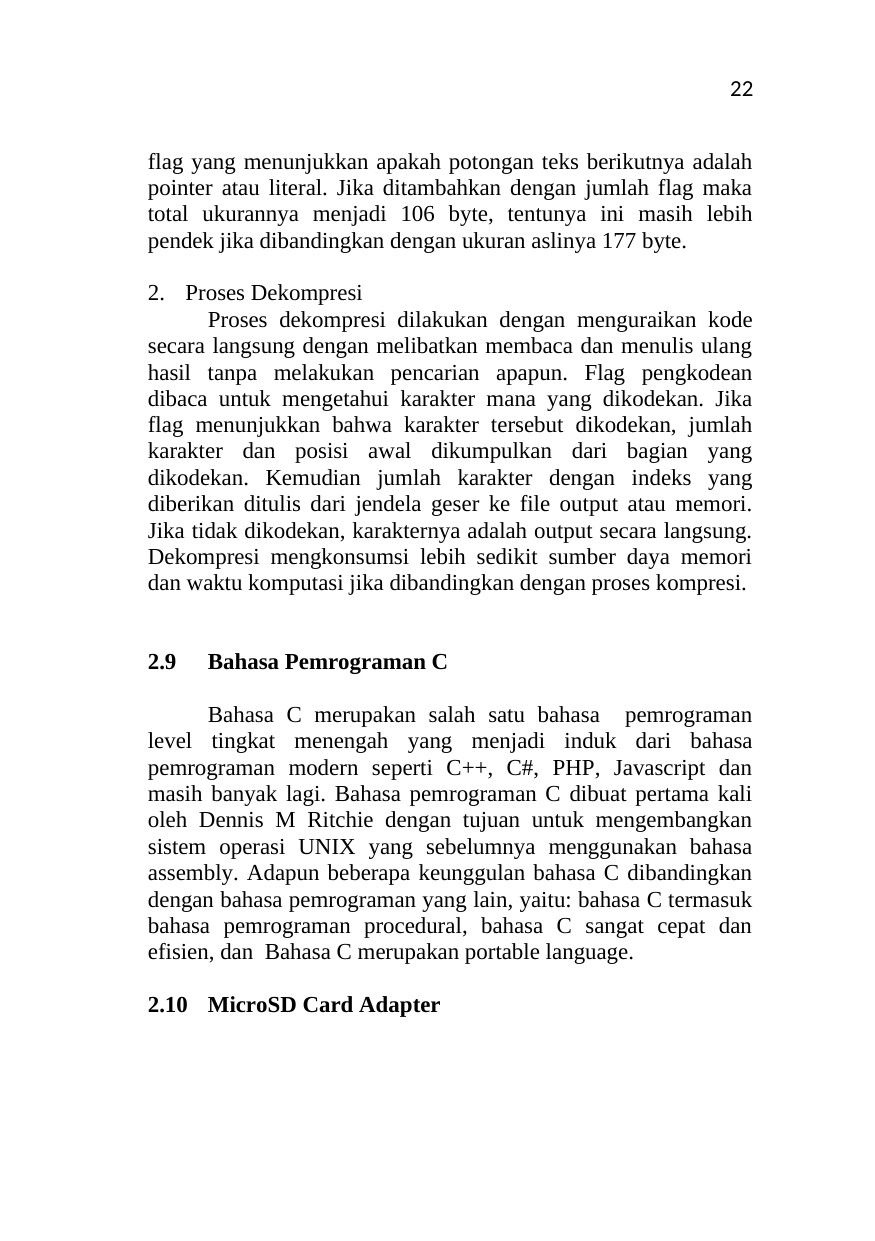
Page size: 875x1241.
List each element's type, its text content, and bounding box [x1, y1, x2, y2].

subtitle Bahasa Pemrograman C [148, 648, 753, 675]
list Proses Dekompresi [148, 279, 753, 306]
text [148, 148, 753, 253]
text Proses dekompresi dilakukan dengan menguraikan kode secara langsung dengan melibatkan membaca dan menulis ulang hasil tanpa melakukan pencarian apapun. Flag pengkodean dibaca untuk mengetahui karakter mana yang dikodekan. Jika flag menunjukkan bahwa karakter tersebut dikodekan, jumlah karakter dan posisi awal dikumpulkan dari bagian yang dikodekan. Kemudian jumlah karakter dengan indeks yang diberikan ditulis dari jendela geser ke file output atau memori. Jika tidak dikodekan, karakternya adalah output secara langsung. Dekompresi mengkonsumsi lebih sedikit sumber daya memori dan waktu komputasi jika dibandingkan dengan proses kompresi. [148, 306, 753, 596]
text Bahasa C merupakan salah satu bahasa pemrograman level tingkat menengah yang menjadi induk dari bahasa pemrograman modern seperti C++, C#, PHP, Javascript dan masih banyak lagi. Bahasa pemrograman C dibuat pertama kali oleh Dennis M Ritchie dengan tujuan untuk mengembangkan sistem operasi UNIX yang sebelumnya menggunakan bahasa assembly. Adapun beberapa keunggulan bahasa C dibandingkan dengan bahasa pemrograman yang lain, yaitu: bahasa C termasuk bahasa pemrograman procedural, bahasa C sangat cepat dan efisien, dan Bahasa C merupakan portable language. [148, 701, 753, 965]
subtitle MicroSD Card Adapter [148, 991, 753, 1017]
